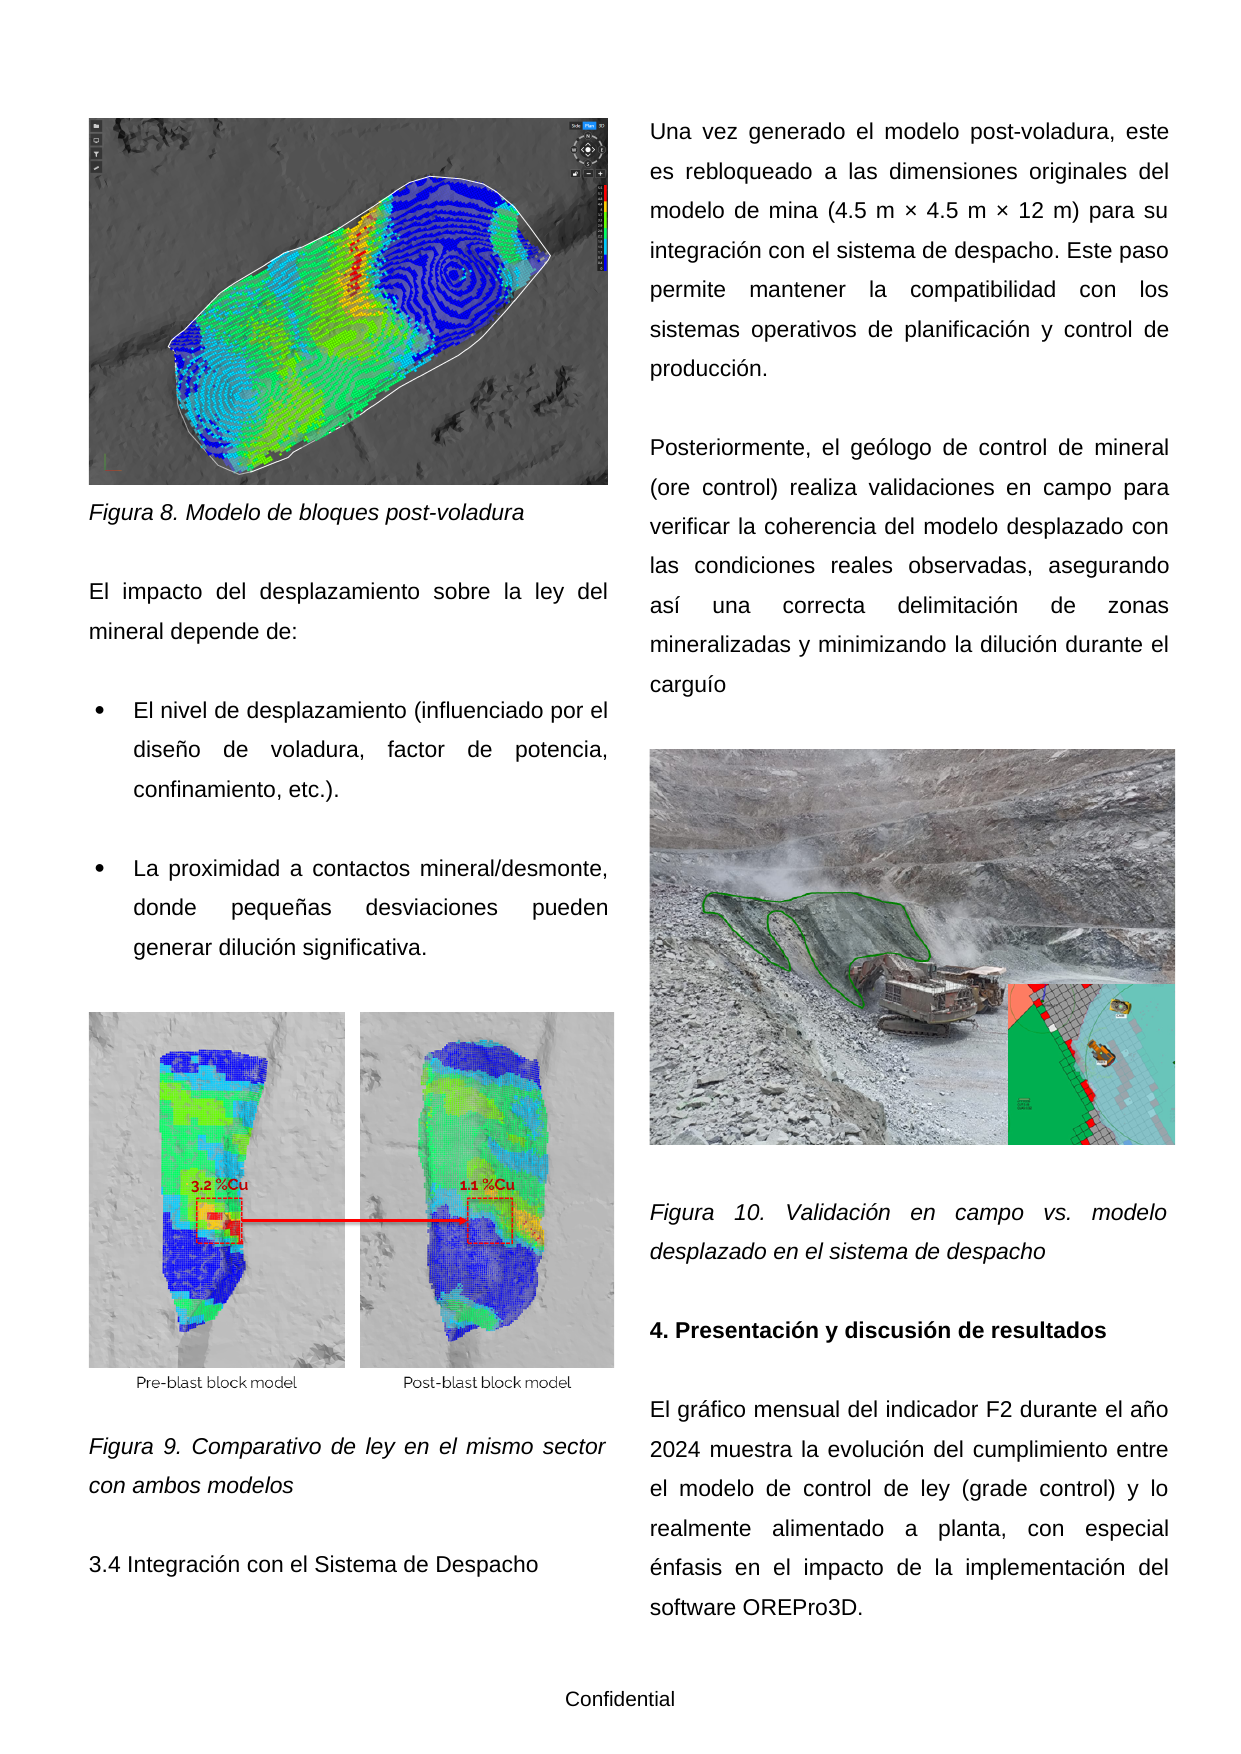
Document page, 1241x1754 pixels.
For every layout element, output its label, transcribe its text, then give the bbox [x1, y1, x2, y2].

text El gráfico mensual del indicador F2 durante el año 2024 muestra la evolución del cumplimiento entre el modelo de control de ley (grade control) y lo realmente alimentado a planta, con especial énfasis en el impacto de la implementación del software OREPro3D. [649, 1396, 1169, 1620]
text Figura 10. Validación en campo vs. modelo desplazado en el sistema de despacho [649, 1199, 1169, 1264]
list La proximidad a contactos mineral/desmonte, donde pequeñas desviaciones pueden generar dilución significativa. [96, 854, 608, 960]
text Figura 8. Modelo de bloques post-voladura [89, 499, 608, 526]
list El nivel de desplazamiento (influenciado por el diseño de voladura, factor de potencia, confinamiento, etc.). [96, 697, 608, 802]
picture [88, 1012, 615, 1419]
text El impacto del desplazamiento sobre la ley del mineral depende de: [89, 578, 608, 644]
text 4. Presentación y discusión de resultados [649, 1317, 1169, 1343]
text Una vez generado el modelo post-voladura, este es rebloqueado a las dimensiones originales del modelo de mina (4.5 m × 4.5 m × 12 m) para su integración con el sistema de despacho. Este paso permite mantener la compatibilidad con los sistemas operativos de planificación y control de producción. [649, 118, 1169, 381]
picture [649, 749, 1176, 1145]
text Figura 9. Comparativo de ley en el mismo sector con ambos modelos [89, 1433, 608, 1498]
picture [88, 118, 608, 485]
text Posteriormente, el geólogo de control de mineral (ore control) realiza validaciones en campo para verificar la coherencia del modelo desplazado con las condiciones reales observadas, asegurando así una correcta delimitación de zonas mineralizadas y minimizando la dilución durante el carguío [649, 434, 1169, 697]
text 3.4 Integración con el Sistema de Despacho [89, 1551, 608, 1577]
